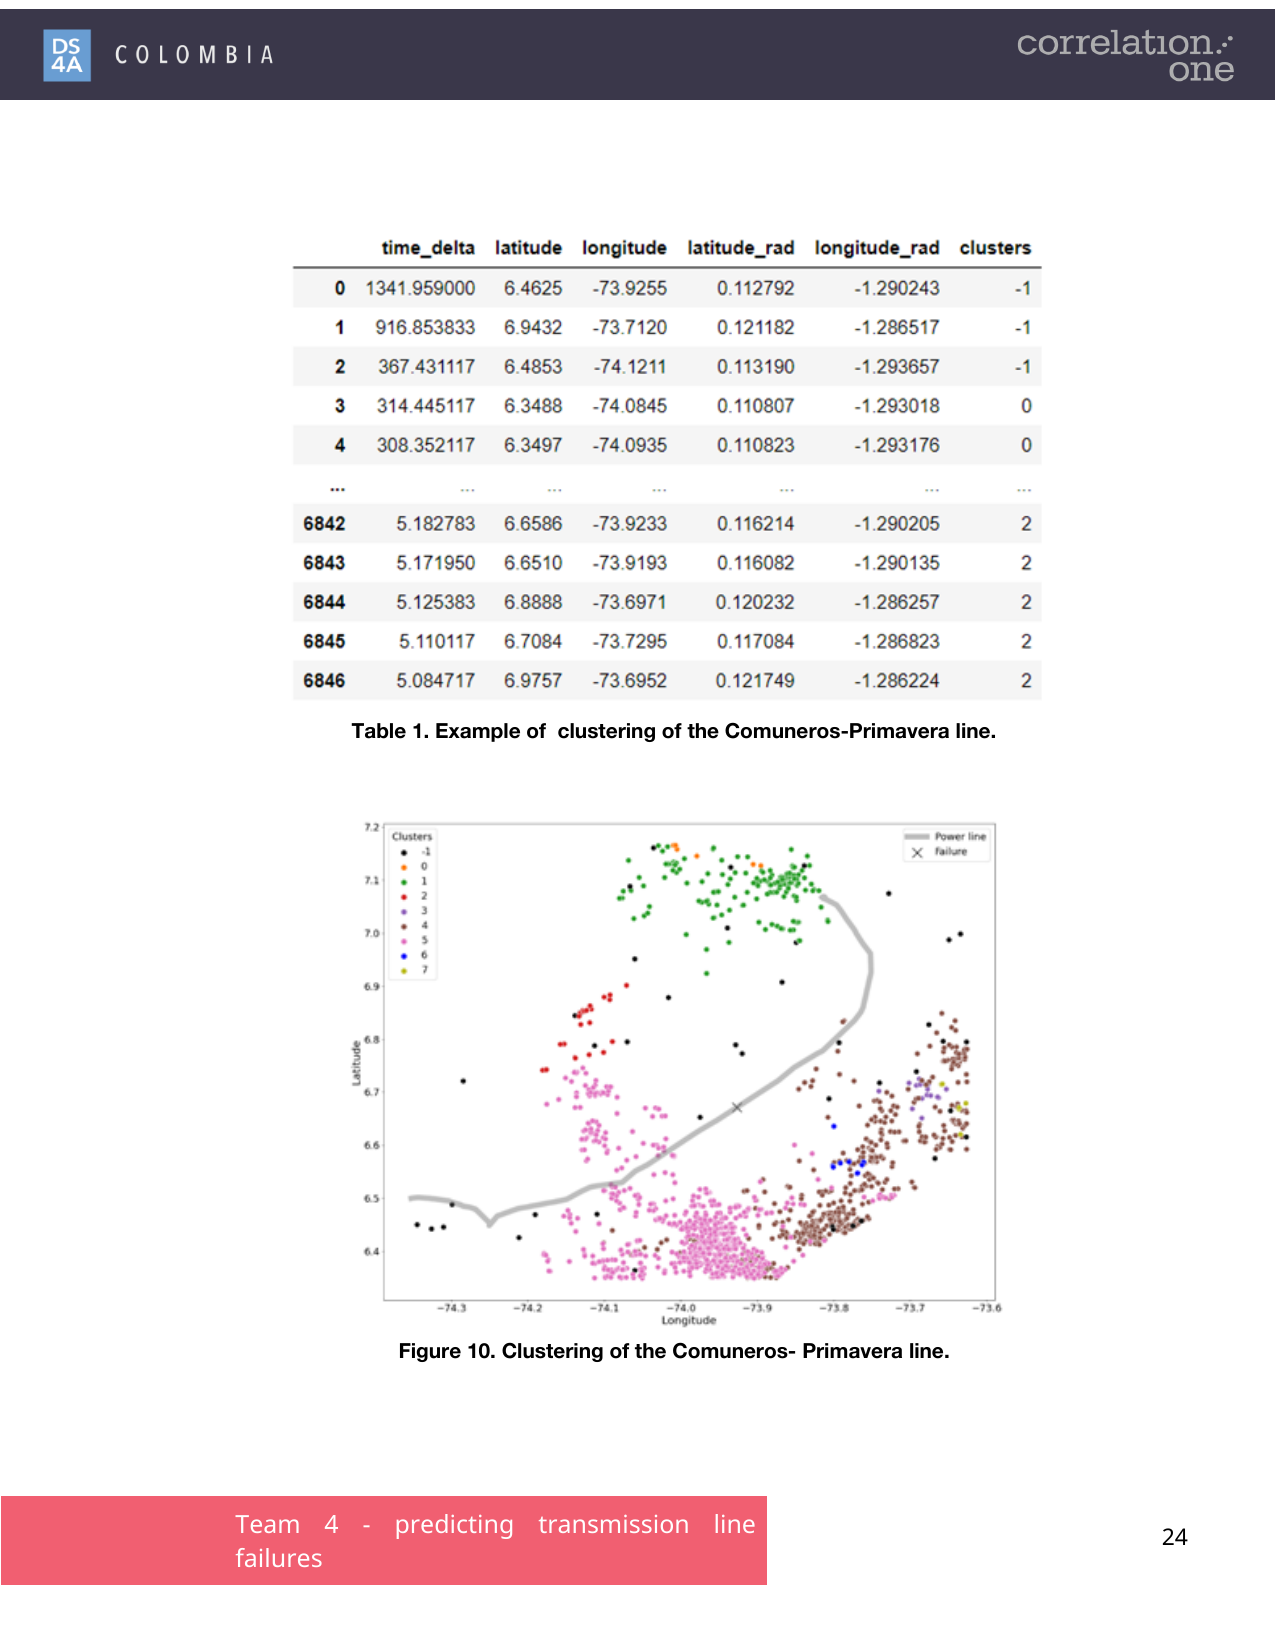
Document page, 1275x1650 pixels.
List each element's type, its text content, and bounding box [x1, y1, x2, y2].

text Figure 10. Clustering of the Comuneros- Primavera line. [150, 1338, 1198, 1364]
picture [343, 820, 1006, 1334]
text Table 1. Example of clustering of the Comuneros-Primavera line. [150, 718, 1198, 744]
picture [287, 225, 1067, 714]
picture [0, 9, 1275, 100]
